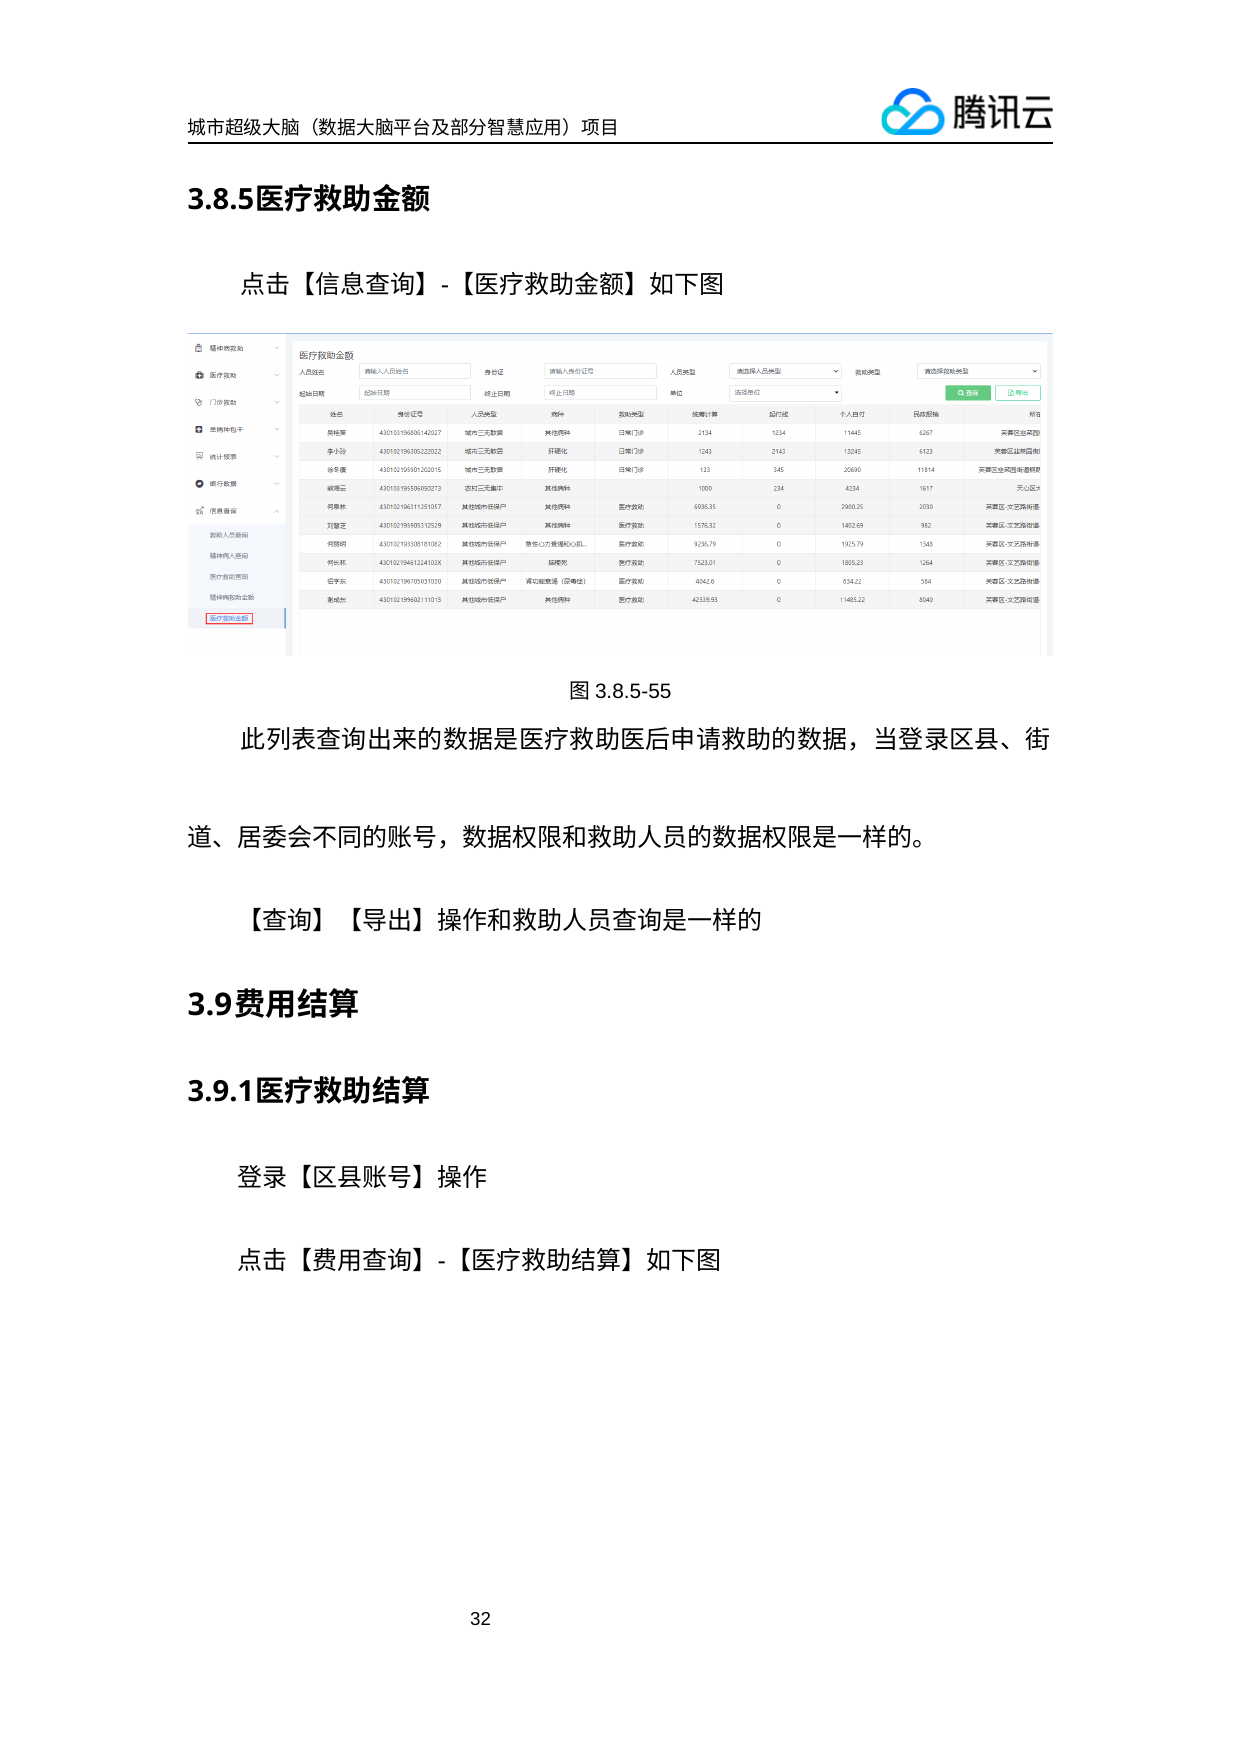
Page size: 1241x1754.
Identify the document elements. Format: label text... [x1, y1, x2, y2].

text 点击【费用查询】-【医疗救助结算】如下图 [187, 1226, 1031, 1291]
subtitle 医疗救助结算 [187, 1057, 1053, 1122]
picture [909, 111, 939, 129]
text 此列表查询出来的数据是医疗救助医后申请救助的数据，当登录区县、街道、居委会不同的账号，数据权限和救助人员的数据权限是一样的。 [187, 705, 1053, 868]
subtitle 医疗救助金额 [187, 164, 1053, 229]
text 登录【区县账号】操作 [187, 1143, 1031, 1208]
text 【查询】【导出】操作和救助人员查询是一样的 [187, 886, 1031, 951]
picture [187, 333, 1053, 656]
text 点击【信息查询】-【医疗救助金额】如下图 [187, 250, 1053, 315]
picture [897, 128, 929, 135]
subtitle 费用结算 [187, 969, 1053, 1034]
picture [881, 88, 1053, 135]
